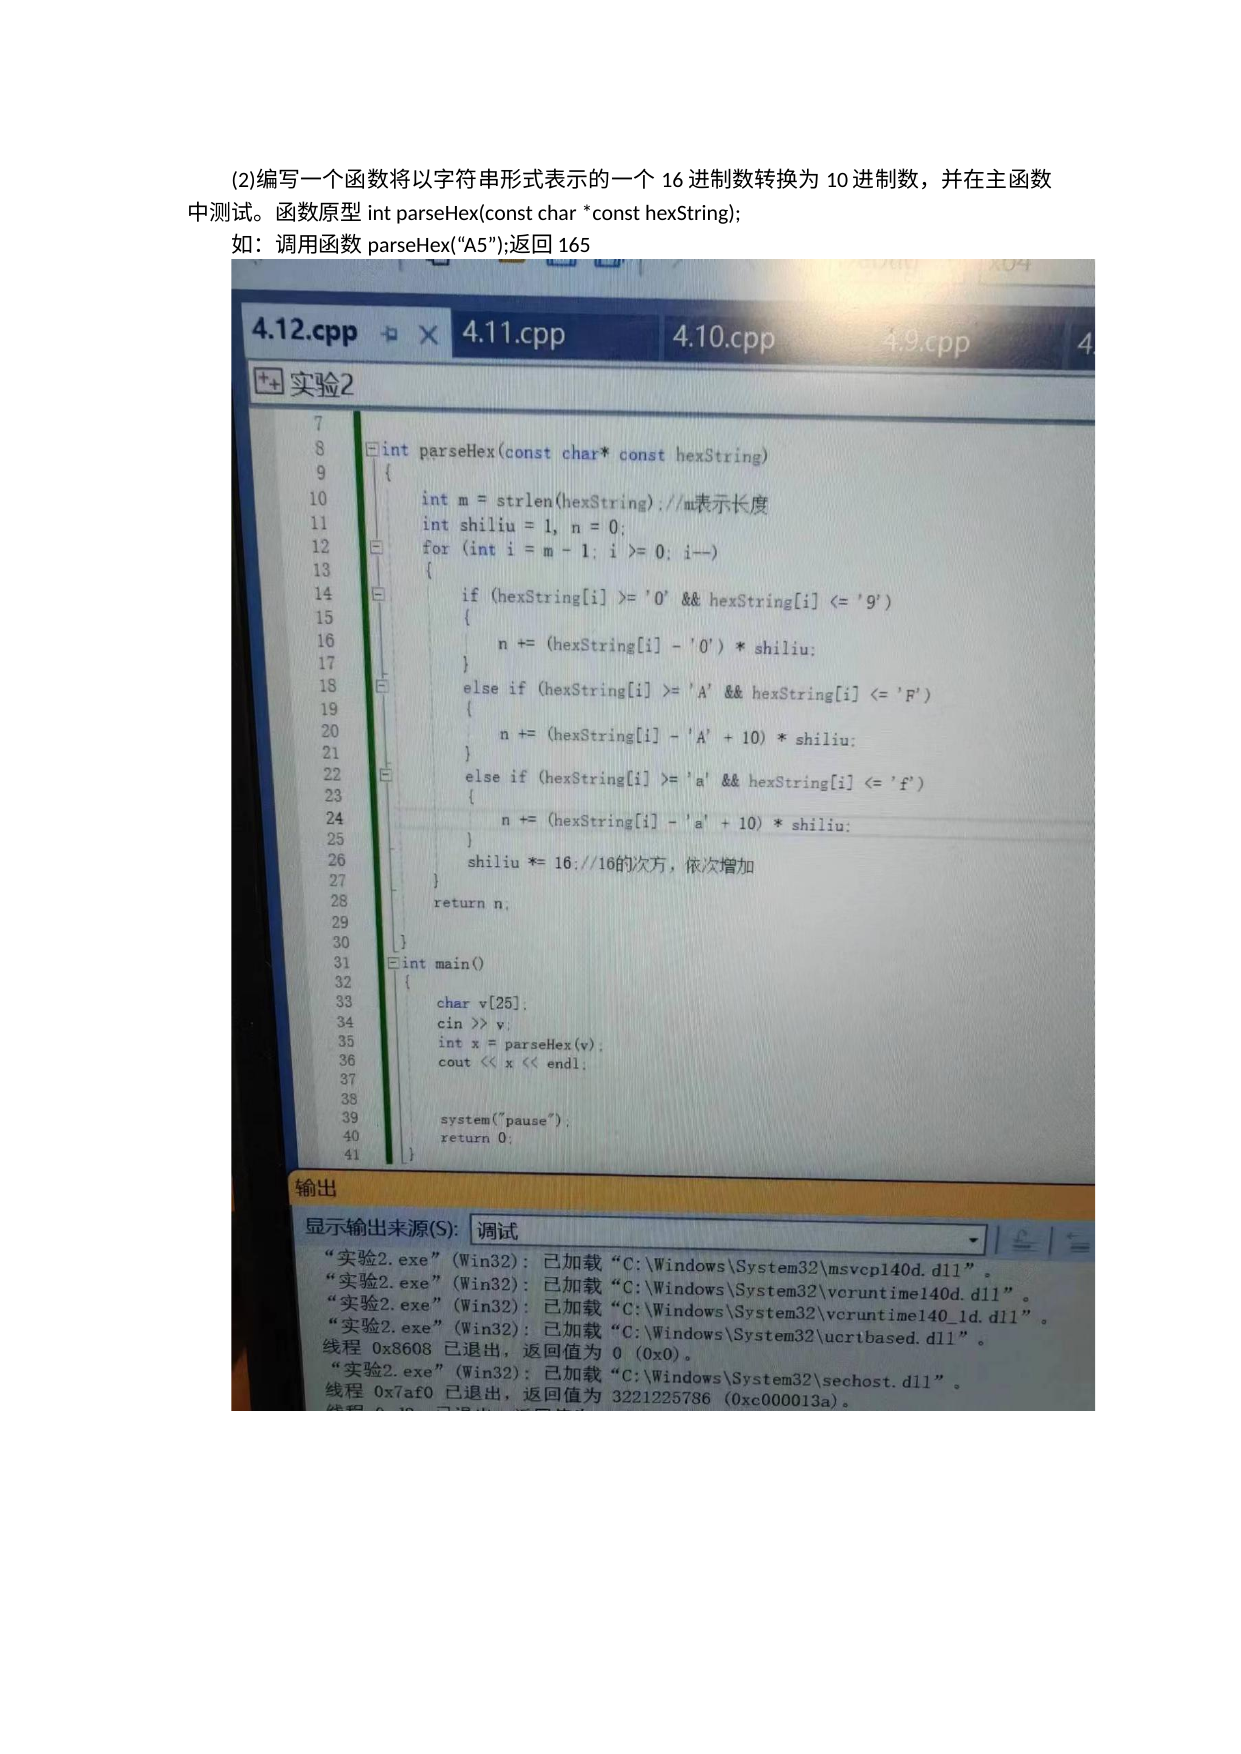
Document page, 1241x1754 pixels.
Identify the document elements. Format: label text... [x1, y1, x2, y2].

picture [231, 259, 1096, 1411]
text 如：调用函数 parseHex(“A5”);返回165 [187, 227, 1053, 259]
text (2)编写一个函数将以字符串形式表示的一个16进制数转换为10进制数，并在主函数中测试。函数原型 int parseHex(const char *const hexString); [187, 162, 1053, 227]
